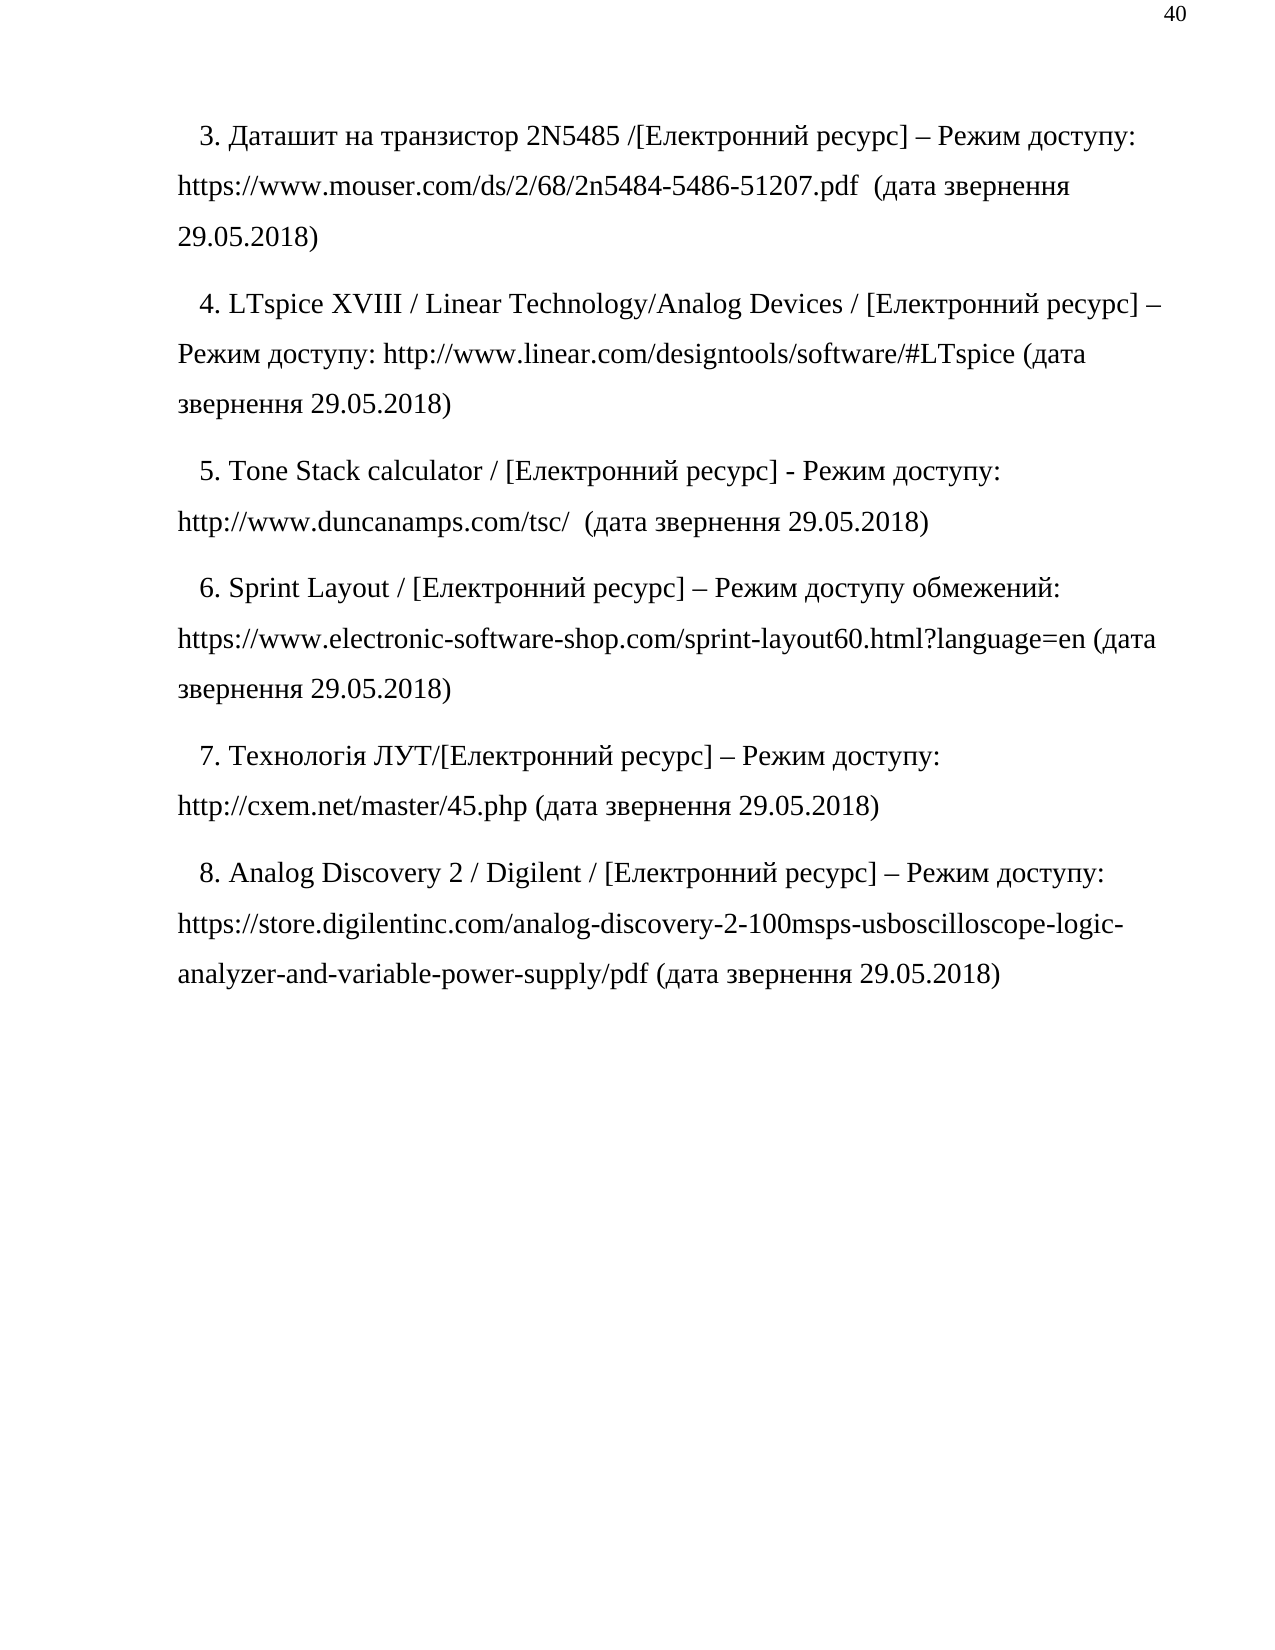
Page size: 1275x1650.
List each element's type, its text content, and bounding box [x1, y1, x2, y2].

text 6. Sprint Layout / [Електронний ресурс] – Режим доступу обмежений: https://www.electronic-software-shop.com/sprint-layout60.html?language=en (дата звернення 29.05.2018) [177, 571, 1186, 705]
text 5. Tone Stack calculator / [Електронний ресурс] - Режим доступу: http://www.duncanamps.com/tsc/ (дата звернення 29.05.2018) [177, 453, 1186, 537]
text 4. LTspice XVIII / Linear Technology/Analog Devices / [Електронний ресурс] – Режим доступу: http://www.linear.com/designtools/software/#LTspice (дата звернення 29.05.2018) [177, 286, 1186, 420]
text 8. Analog Discovery 2 / Digilent / [Електронний ресурс] – Режим доступу: https://store.digilentinc.com/analog-discovery-2-100msps-usboscilloscope-logic-analyzer-and-variable-power-supply/pdf (дата звернення 29.05.2018) [177, 856, 1186, 990]
text 7. Технологія ЛУТ/[Електронний ресурс] – Режим доступу: http://cxem.net/master/45.php (дата звернення 29.05.2018) [177, 738, 1186, 822]
text 3. Даташит на транзистор 2N5485 /[Електронний ресурс] – Режим доступу: https://www.mouser.com/ds/2/68/2n5484-5486-51207.pdf (дата звернення 29.05.2018) [177, 118, 1186, 252]
